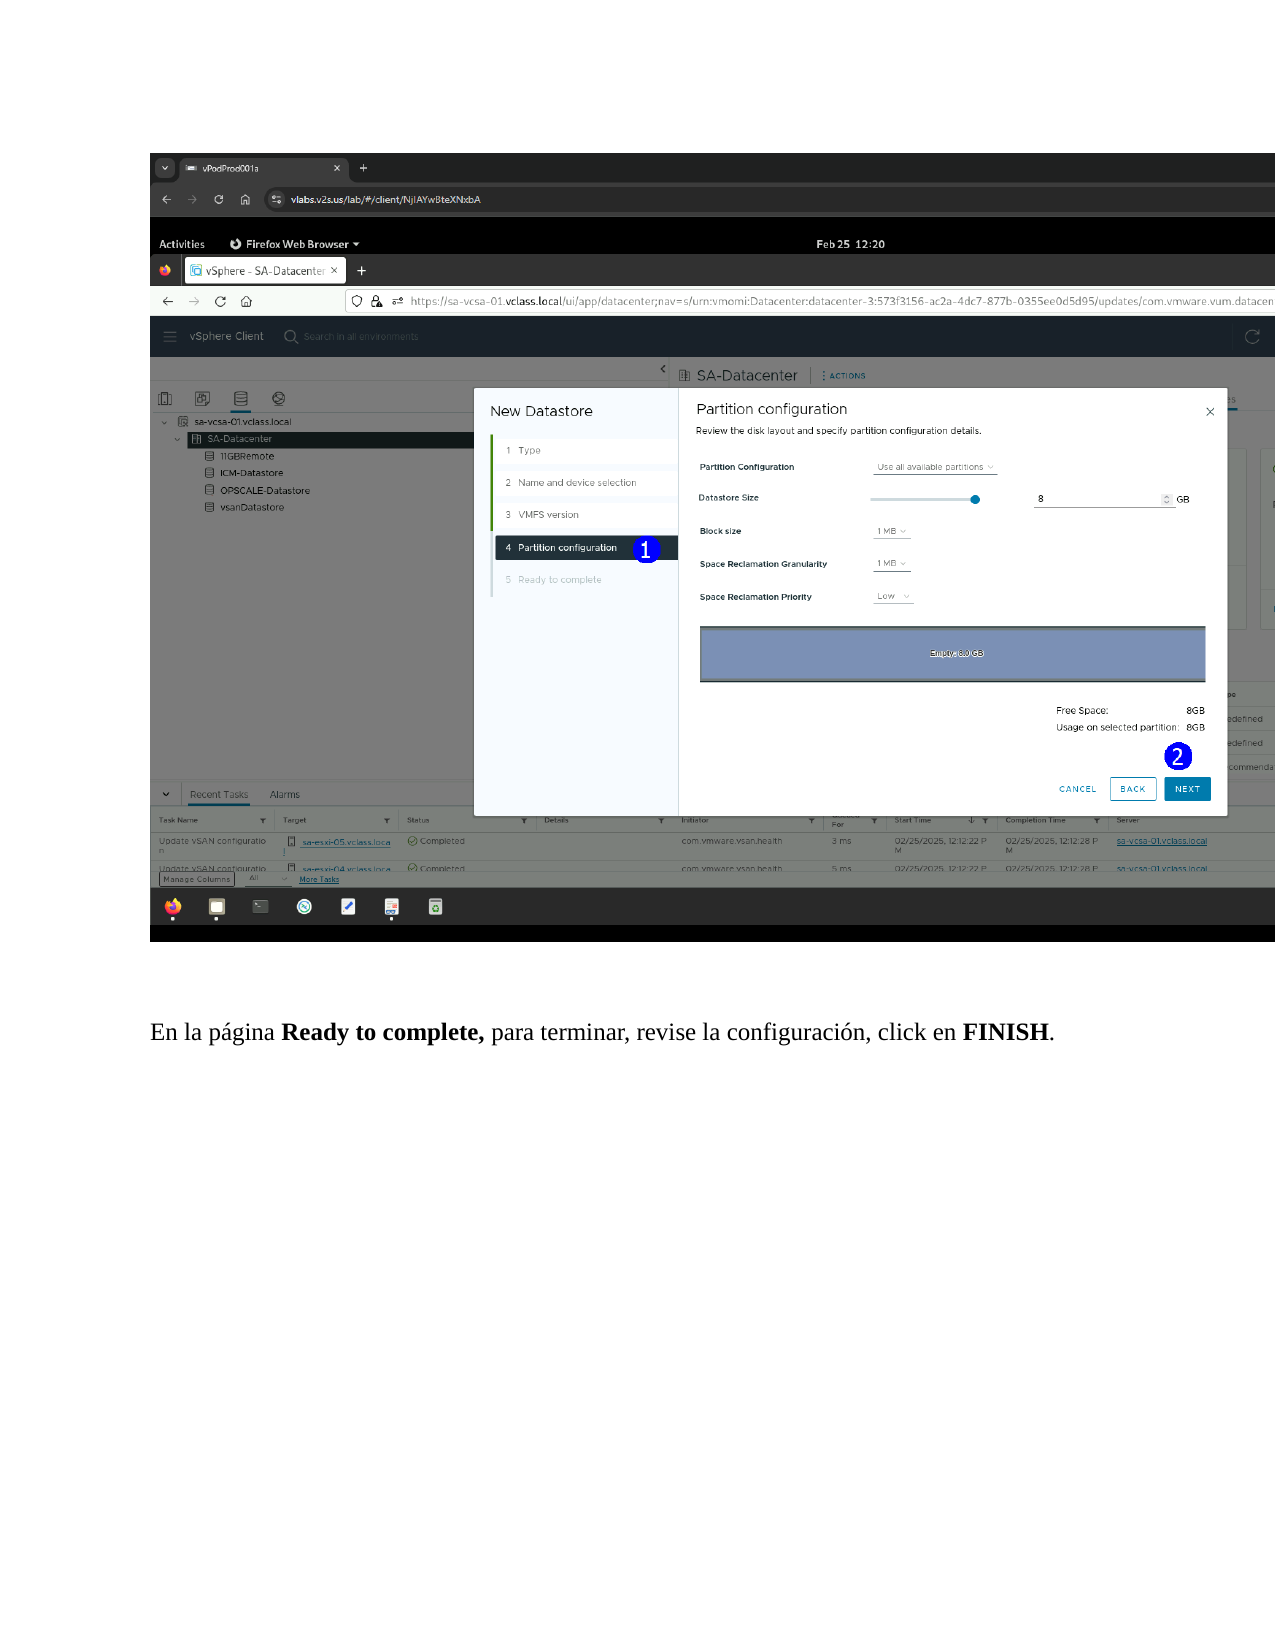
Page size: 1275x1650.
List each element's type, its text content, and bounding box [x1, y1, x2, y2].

picture [150, 153, 1275, 942]
text En la página Ready to complete, para terminar, revise la configuración, click en FINISH. [150, 1017, 1125, 1046]
